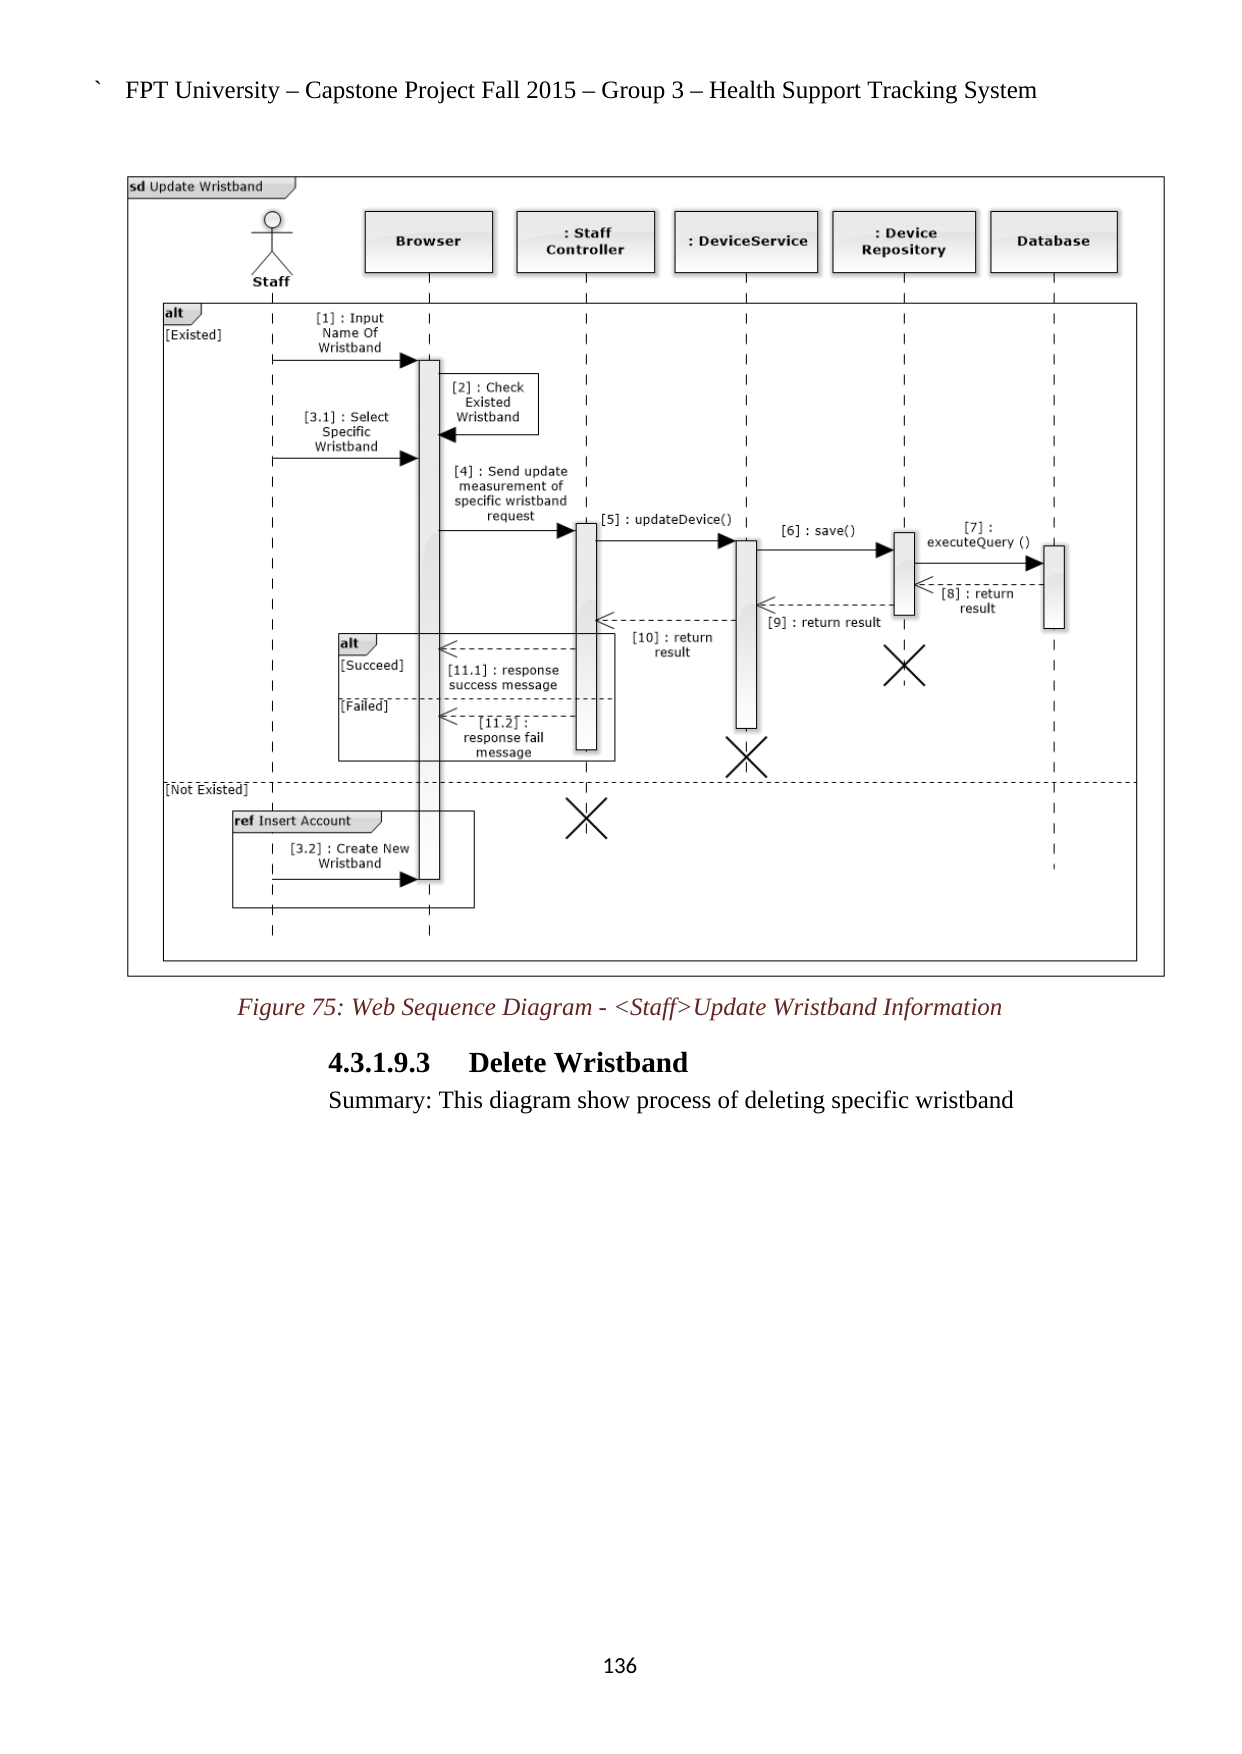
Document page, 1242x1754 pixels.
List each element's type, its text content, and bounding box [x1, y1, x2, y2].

text Summary: This diagram show process of deleting specific wristband [328, 1085, 1146, 1114]
picture [112, 162, 1180, 992]
text Figure 75: Web Sequence Diagram - <Staff>Update Wristband Information [94, 992, 1146, 1020]
subtitle Delete Wristband [328, 1045, 1146, 1079]
